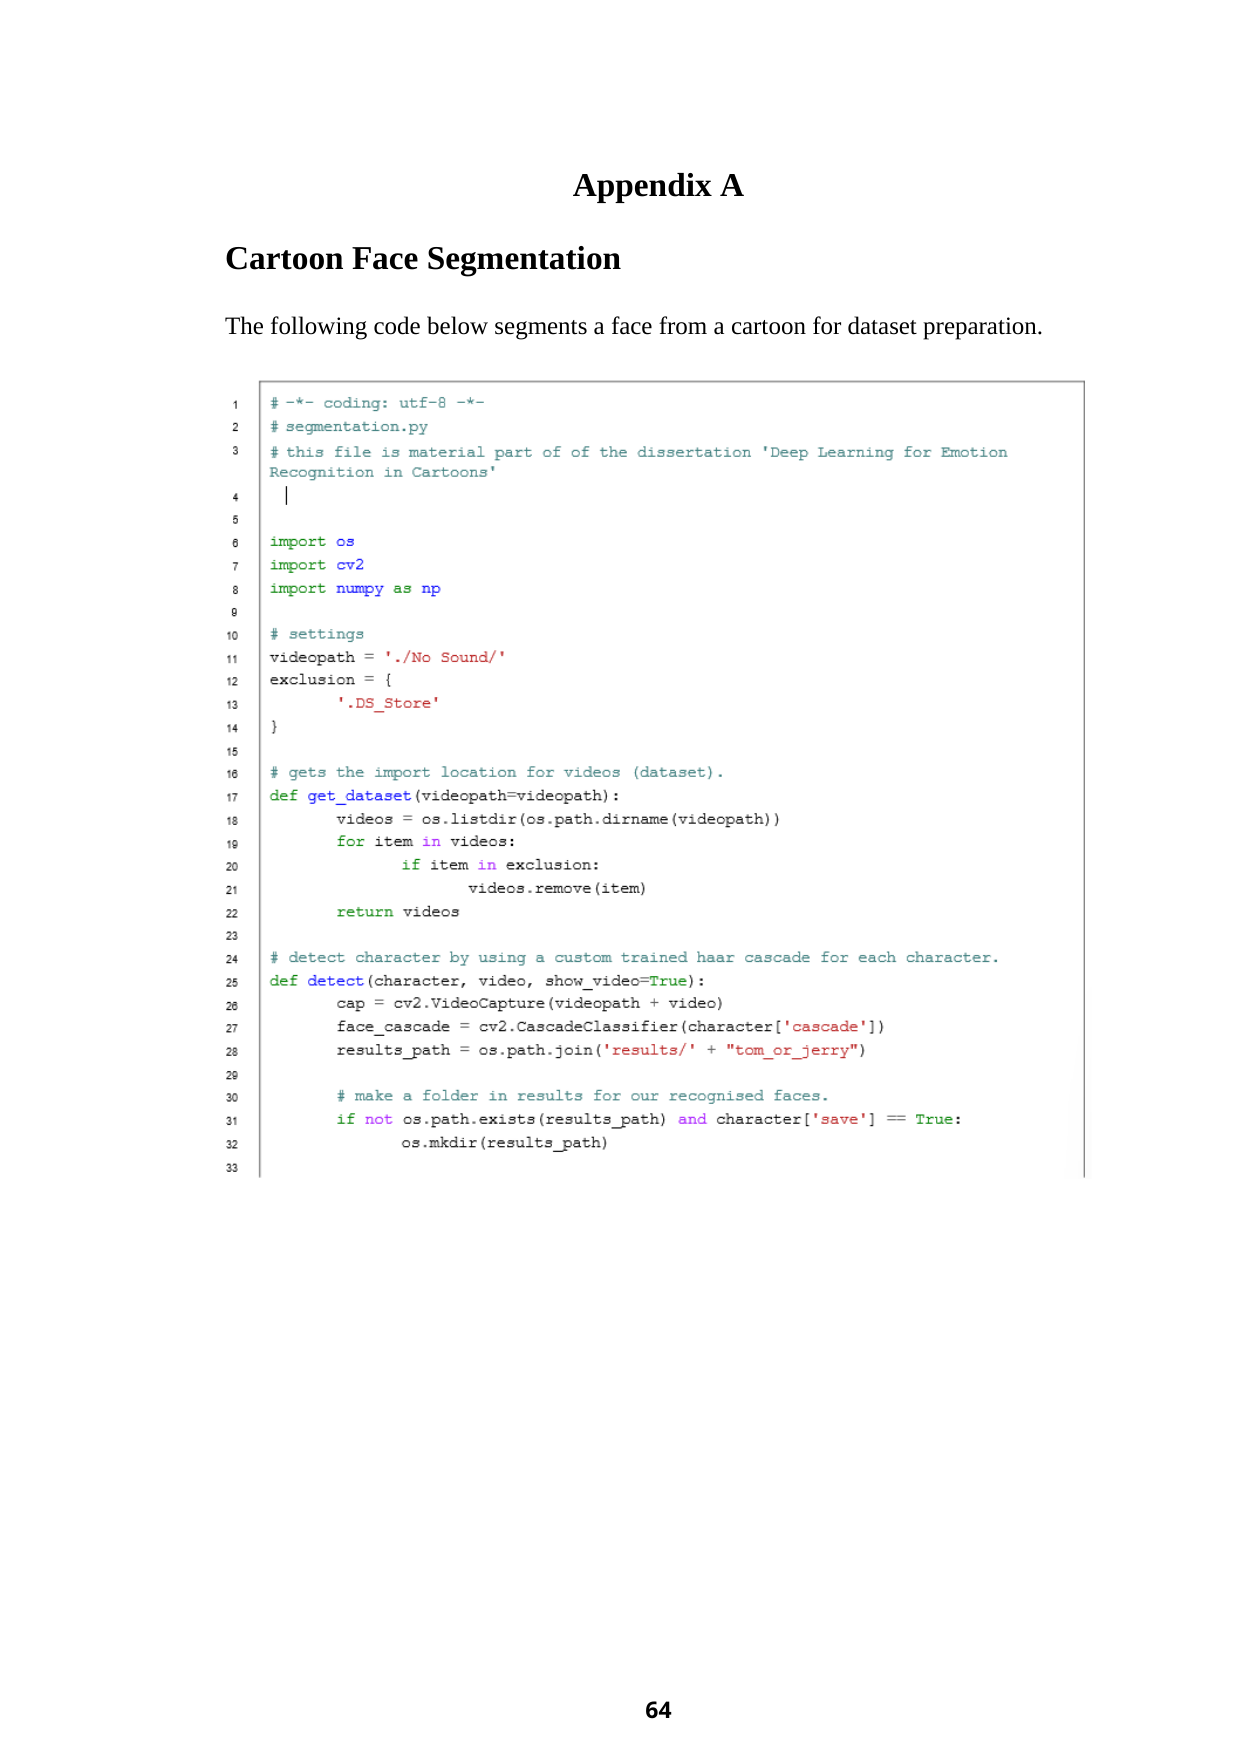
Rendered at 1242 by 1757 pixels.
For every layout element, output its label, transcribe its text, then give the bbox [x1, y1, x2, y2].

text Cartoon Face Segmentation [225, 238, 1092, 276]
text Appendix A [225, 165, 1092, 204]
text The following code below segments a face from a cartoon for dataset preparation. [225, 311, 1092, 340]
picture [225, 369, 1092, 1179]
